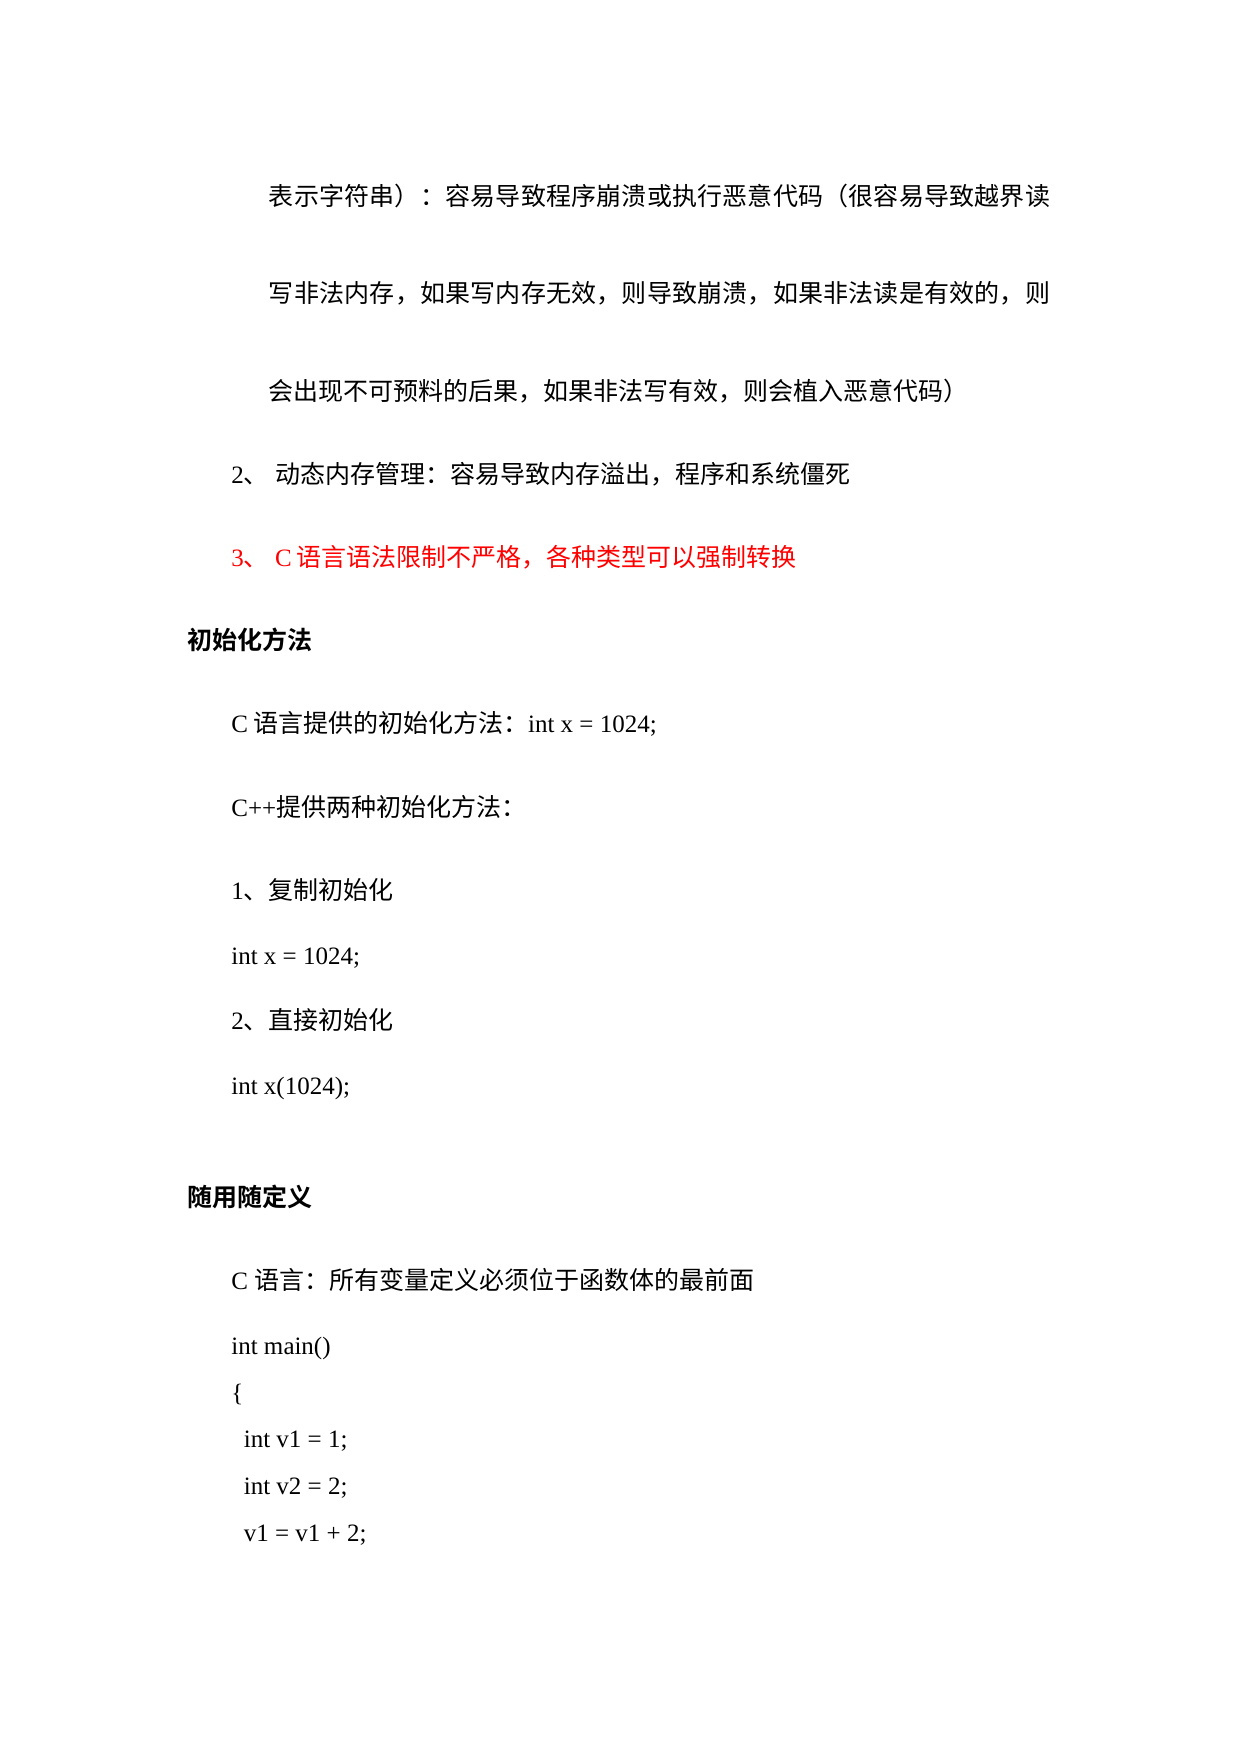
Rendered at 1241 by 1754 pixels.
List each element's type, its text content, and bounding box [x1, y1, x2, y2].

list C语言语法限制不严格，各种类型可以强制转换 [231, 523, 1053, 588]
text C 语言：所有变量定义必须位于函数体的最前面 [187, 1246, 1053, 1311]
text { [187, 1376, 1053, 1408]
text int x = 1024; [187, 939, 1053, 971]
text C语言提供的初始化方法：int x = 1024; [187, 689, 1053, 754]
subtitle 初始化方法 [187, 606, 1053, 671]
text int v2 = 2; [187, 1469, 1053, 1502]
text C++提供两种初始化方法： [187, 773, 1053, 838]
list 动态内存管理：容易导致内存溢出，程序和系统僵死 [231, 440, 1053, 505]
text int x(1024); [187, 1069, 1053, 1101]
text int main() [187, 1329, 1053, 1361]
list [231, 162, 1053, 422]
list 直接初始化 [187, 986, 1053, 1051]
text v1 = v1 + 2; [187, 1516, 1053, 1549]
list 复制初始化 [187, 856, 1053, 921]
text int v1 = 1; [187, 1423, 1053, 1455]
subtitle 随用随定义 [187, 1163, 1053, 1228]
